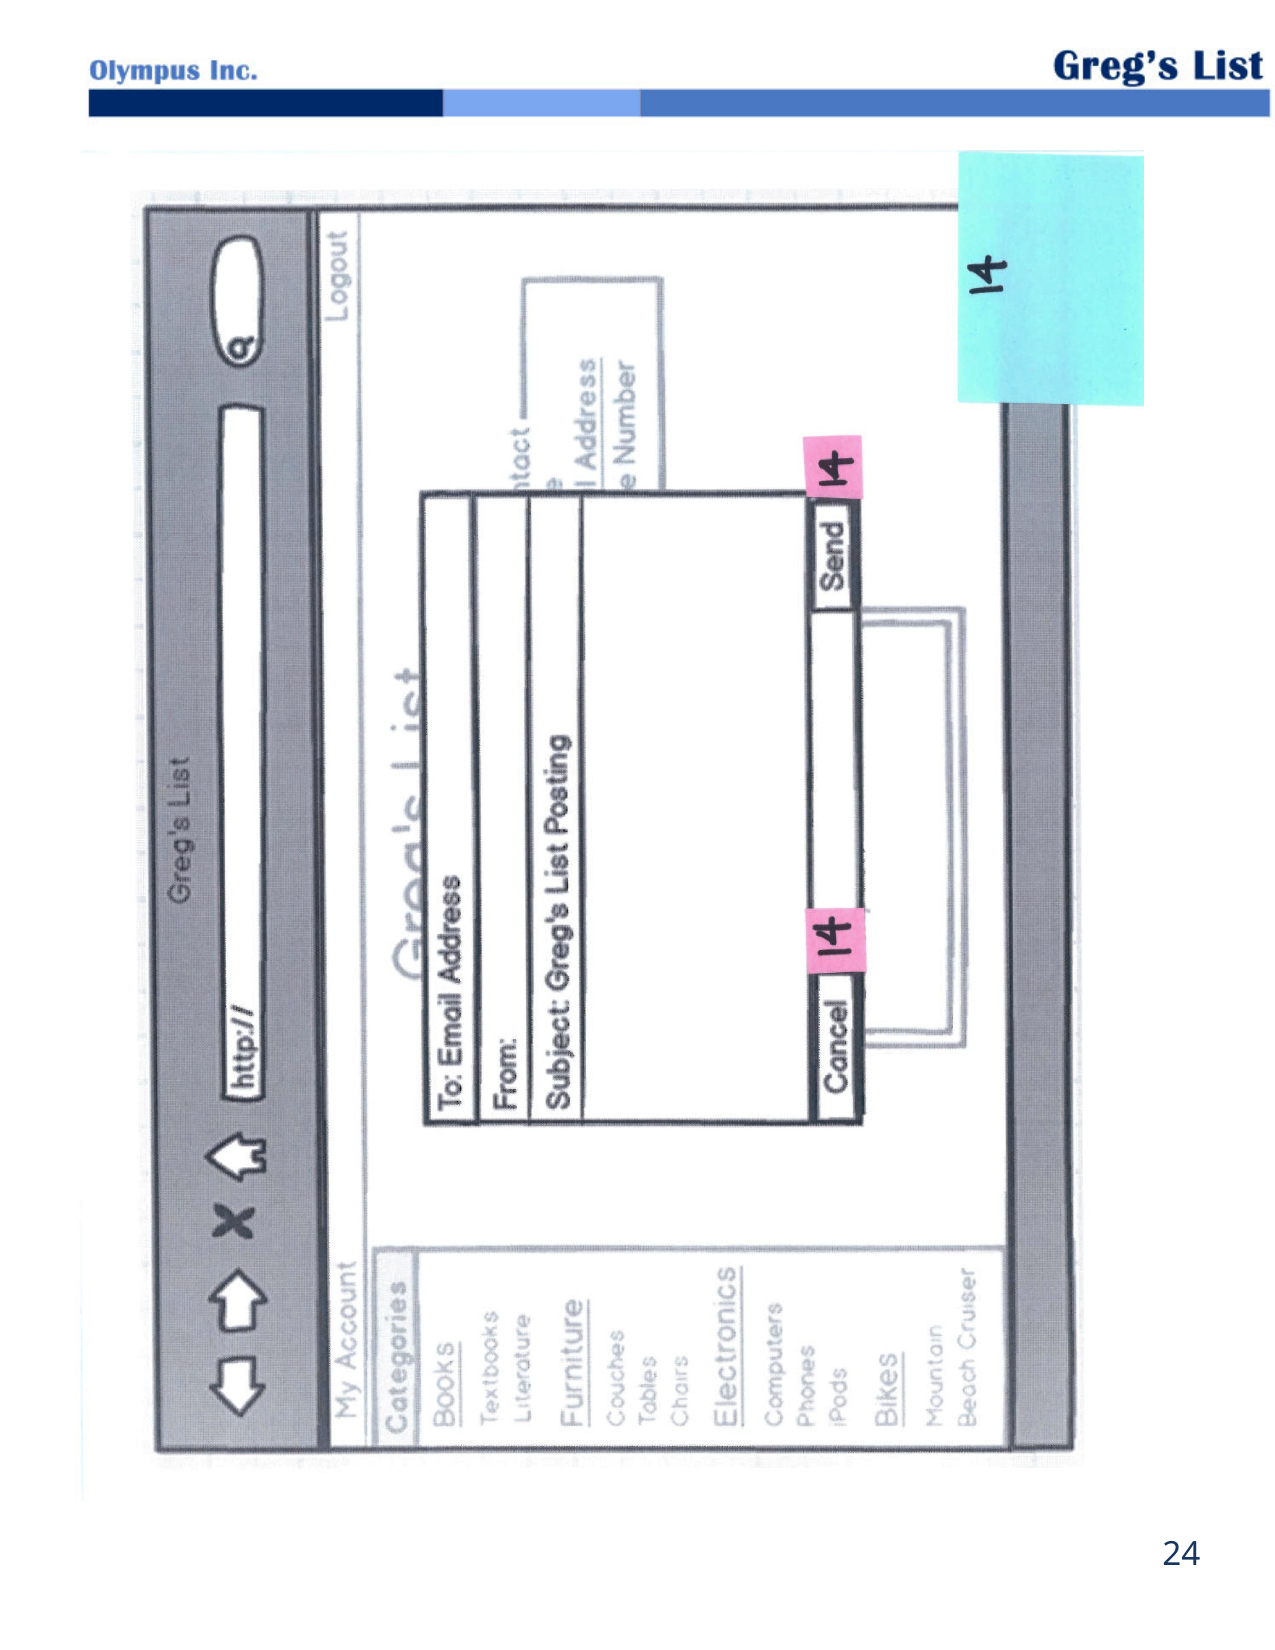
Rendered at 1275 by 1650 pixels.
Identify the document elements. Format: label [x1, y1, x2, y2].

picture [75, 150, 1144, 1501]
picture [75, 30, 1275, 133]
